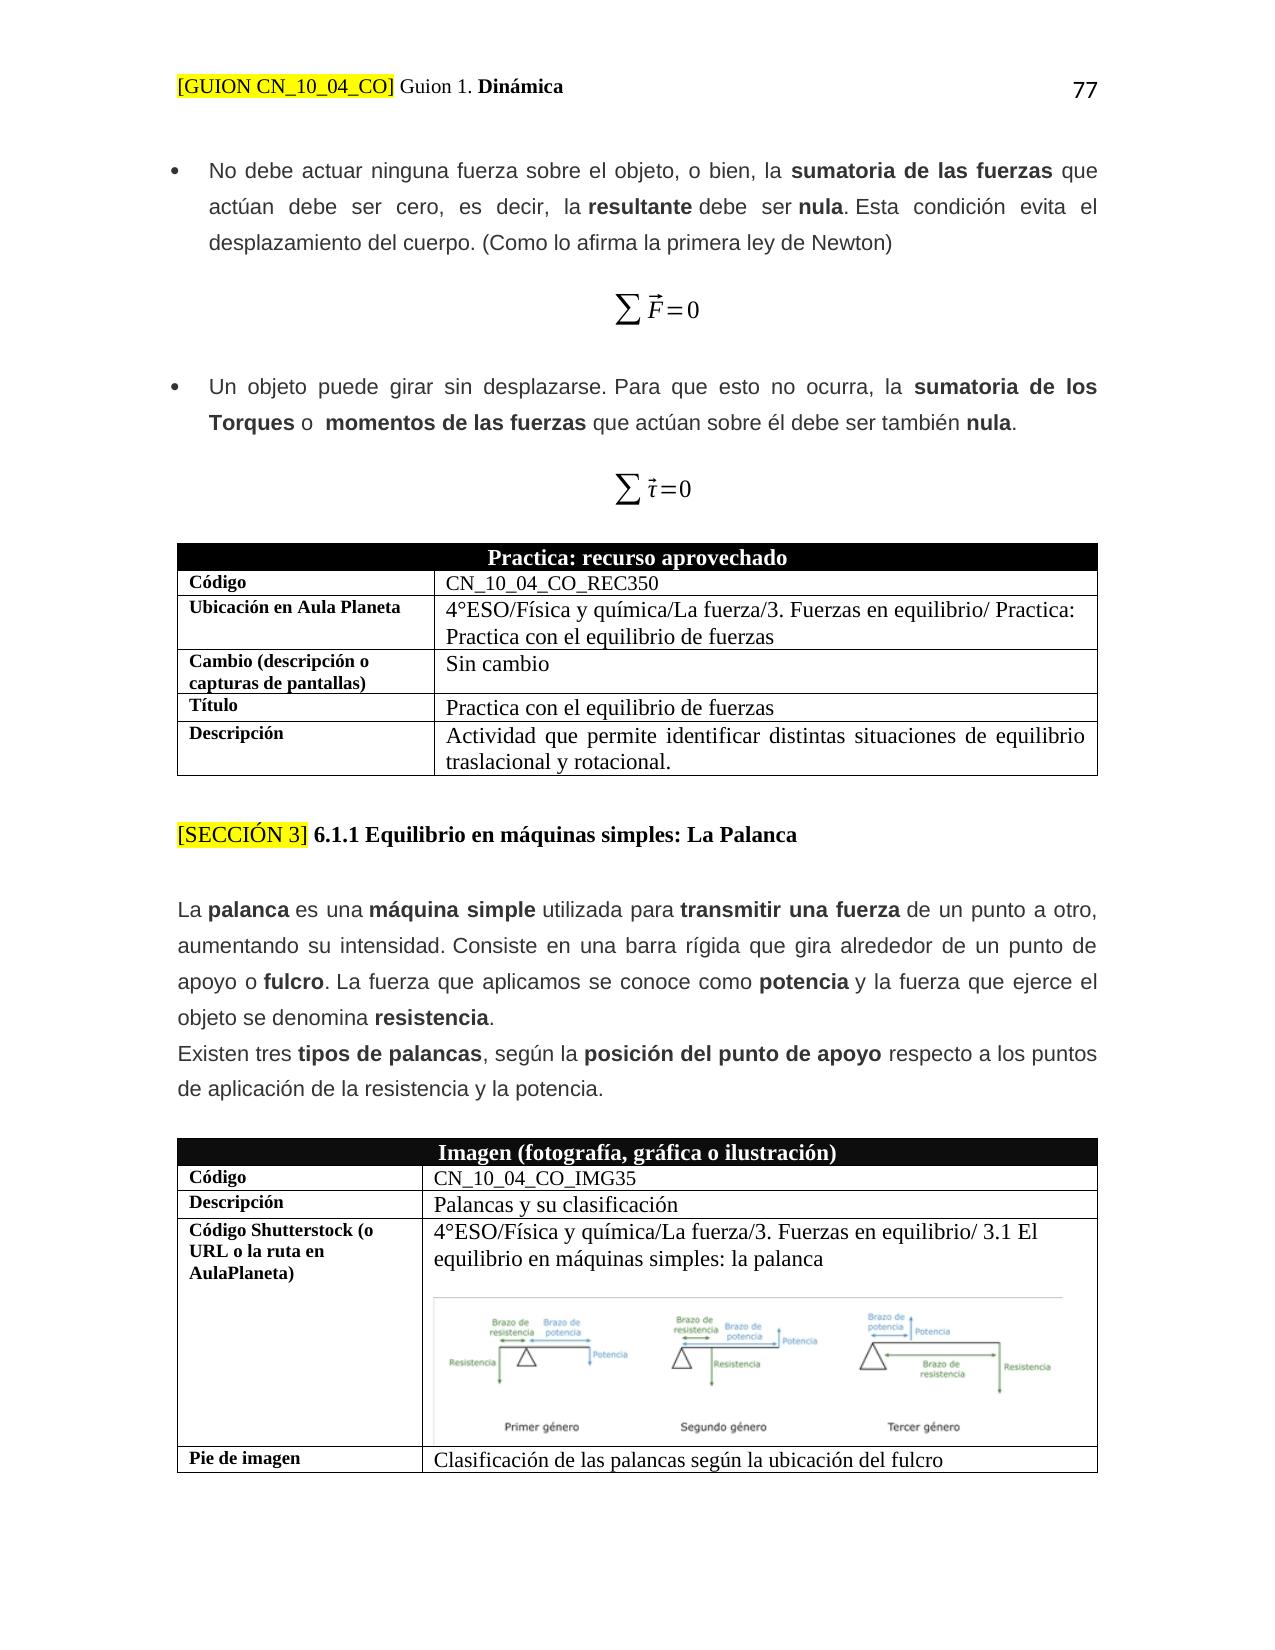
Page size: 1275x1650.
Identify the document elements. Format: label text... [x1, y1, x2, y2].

table_cell Código [178, 1166, 422, 1190]
table_cell Palancas y su clasificación [423, 1191, 1097, 1217]
list Un objeto puede girar sin desplazarse. Para que esto no ocurra, la sumatoria de los Torques o momentos de las fuerzas que actúan sobre él debe ser también nula. [171, 363, 1098, 435]
table_cell Descripción [178, 1191, 422, 1217]
picture [433, 1297, 1063, 1446]
table_cell Ubicación en Aula Planeta [178, 596, 434, 649]
text [SECCIÓN 3] 6.1.1 Equilibrio en máquinas simples: La Palanca [308, 822, 1098, 848]
table_header Imagen (fotografía, gráfica o ilustración) [178, 1139, 1097, 1165]
text La palanca es una máquina simple utilizada para transmitir una fuerza de un punto a otro, aumentando su intensidad. Consiste en una barra rígida que gira alrededor de un punto de apoyo o fulcro. La fuerza que aplicamos se conoce como potencia y la fuerza que ejerce el objeto se denomina resistencia. [177, 886, 1098, 1030]
text Existen tres tipos de palancas, según la posición del punto de apoyo respecto a los puntos de aplicación de la resistencia y la potencia. [177, 1030, 1098, 1102]
list No debe actuar ninguna fuerza sobre el objeto, o bien, la sumatoria de las fuerzas que actúan debe ser cero, es decir, la resultante debe ser nula. Esta condición evita el desplazamiento del cuerpo. (Como lo afirma la primera ley de Newton) [171, 148, 1098, 255]
table_cell Descripción [178, 722, 434, 774]
table_cell CN_10_04_CO_REC350 [435, 571, 1097, 595]
table_cell 4°ESO/Física y química/La fuerza/3. Fuerzas en equilibrio/ 3.1 El equilibrio en máquinas simples: la palanca [423, 1219, 1097, 1446]
table_cell Clasificación de las palancas según la ubicación del fulcro [423, 1447, 1097, 1472]
table_cell Actividad que permite identificar distintas situaciones de equilibrio traslacional y rotacional. [435, 722, 1097, 774]
table_cell Pie de imagen [178, 1447, 422, 1472]
table_cell Cambio (descripción o capturas de pantallas) [178, 650, 434, 693]
table_cell Practica con el equilibrio de fuerzas [435, 694, 1097, 721]
table_cell Código Shutterstock (o URL o la ruta en AulaPlaneta) [178, 1219, 422, 1446]
table_cell Título [178, 694, 434, 721]
table_cell 4°ESO/Física y química/La fuerza/3. Fuerzas en equilibrio/ Practica: Practica con el equilibrio de fuerzas [435, 596, 1097, 649]
table_cell Código [178, 571, 434, 595]
table_header Practica: recurso aprovechado [178, 544, 1097, 570]
table_cell Sin cambio [435, 650, 1097, 693]
table_cell CN_10_04_CO_IMG35 [423, 1166, 1097, 1190]
